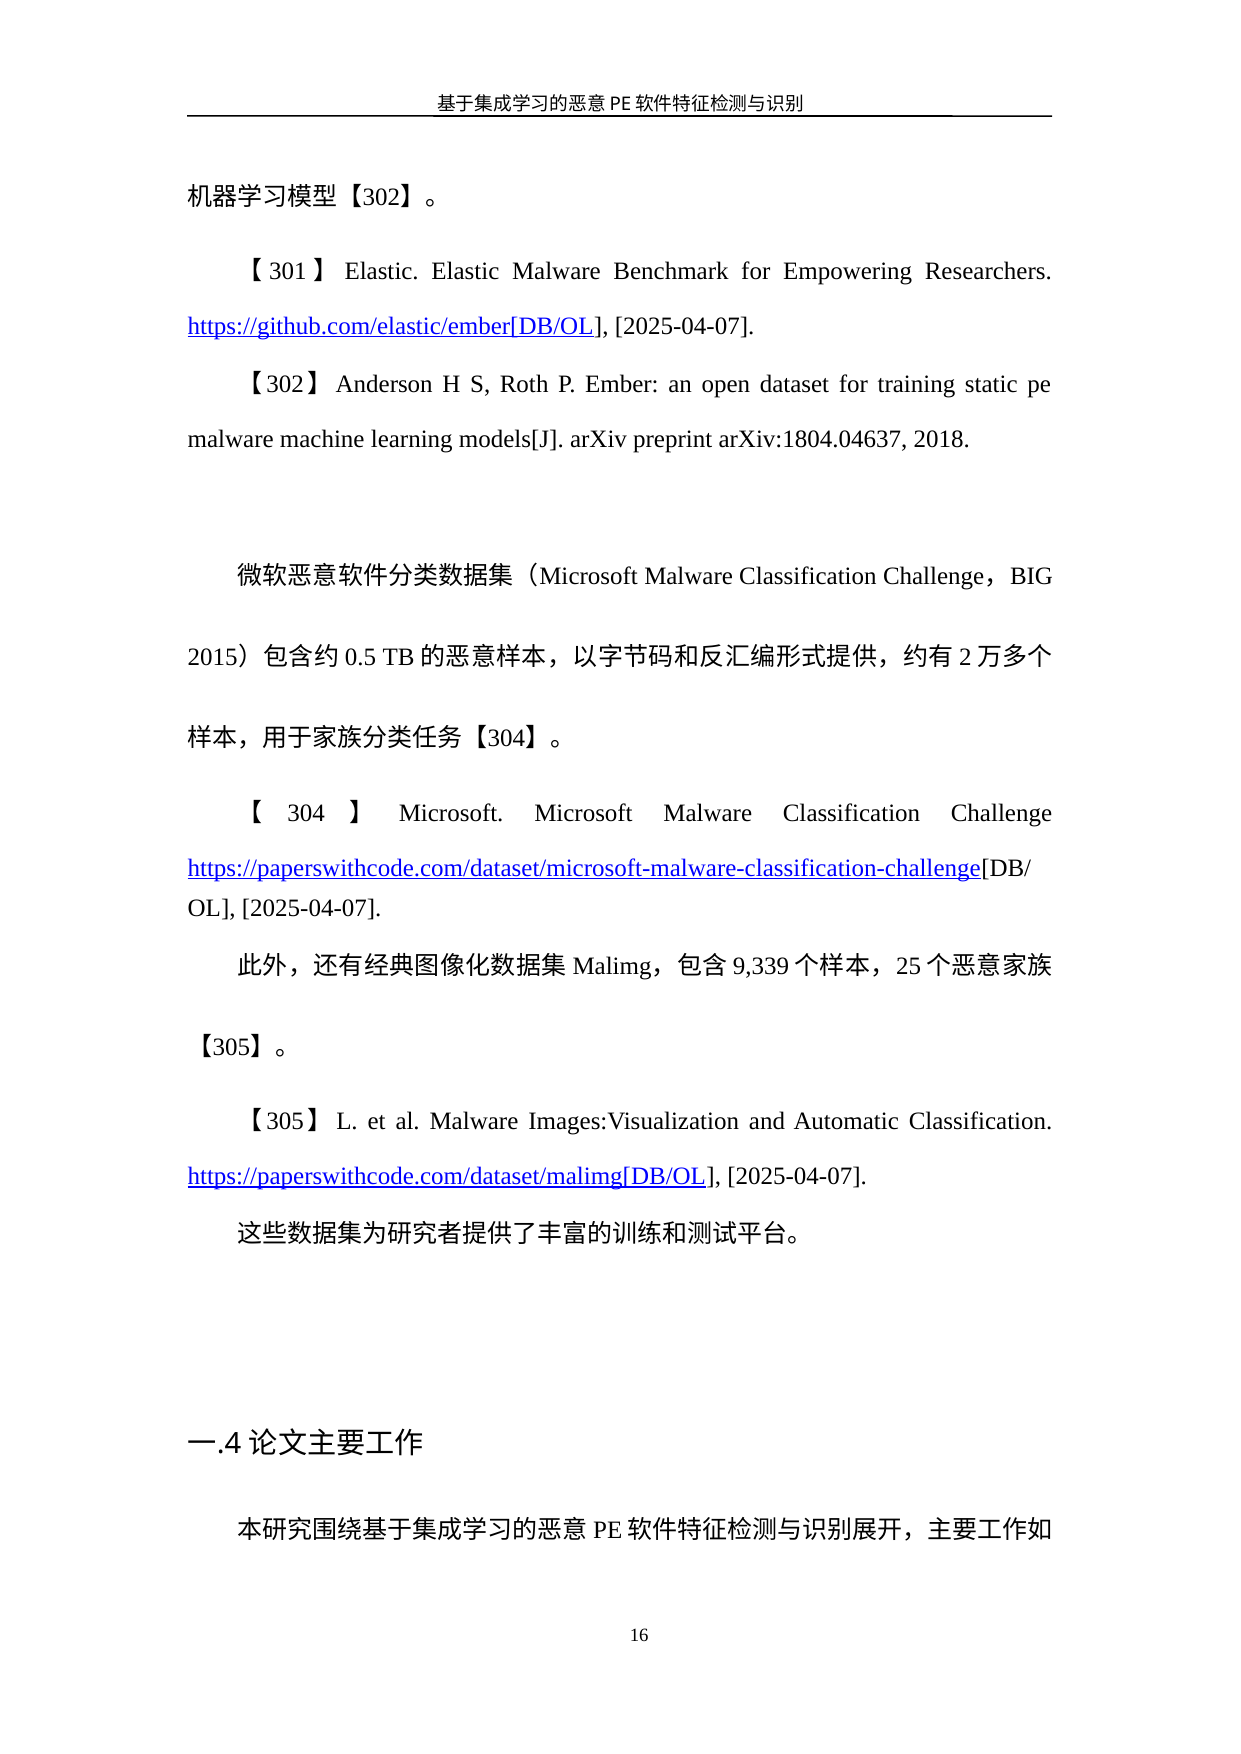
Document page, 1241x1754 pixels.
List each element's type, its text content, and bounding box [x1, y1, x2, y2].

text 【304】Microsoft. Microsoft Malware Classification Challenge https://paperswithcode.com/dataset/microsoft-malware-classification-challenge[DB/OL], [2025-04-07]. [187, 778, 1053, 924]
text 这些数据集为研究者提供了丰富的训练和测试平台。 [187, 1199, 1053, 1264]
text 此外，还有经典图像化数据集Malimg，包含9,339个样本，25个恶意家族【305】。 [187, 931, 1053, 1077]
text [187, 1495, 1053, 1560]
text 【301】Elastic. Elastic Malware Benchmark for Empowering Researchers. https://github.com/elastic/ember[DB/OL], [2025-04-07]. [187, 236, 1053, 342]
text 【305】L. et al. Malware Images:Visualization and Automatic Classification. https://paperswithcode.com/dataset/malimg[DB/OL], [2025-04-07]. [187, 1086, 1053, 1192]
text 【302】Anderson H S, Roth P. Ember: an open dataset for training static pe malware machine learning models[J]. arXiv preprint arXiv:1804.04637, 2018. [187, 349, 1053, 454]
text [187, 162, 1053, 227]
text 微软恶意软件分类数据集（Microsoft Malware Classification Challenge，BIG 2015）包含约0.5 TB的恶意样本，以字节码和反汇编形式提供，约有2万多个样本，用于家族分类任务【304】。 [187, 541, 1053, 768]
subtitle 论文主要工作 [187, 1408, 1053, 1473]
